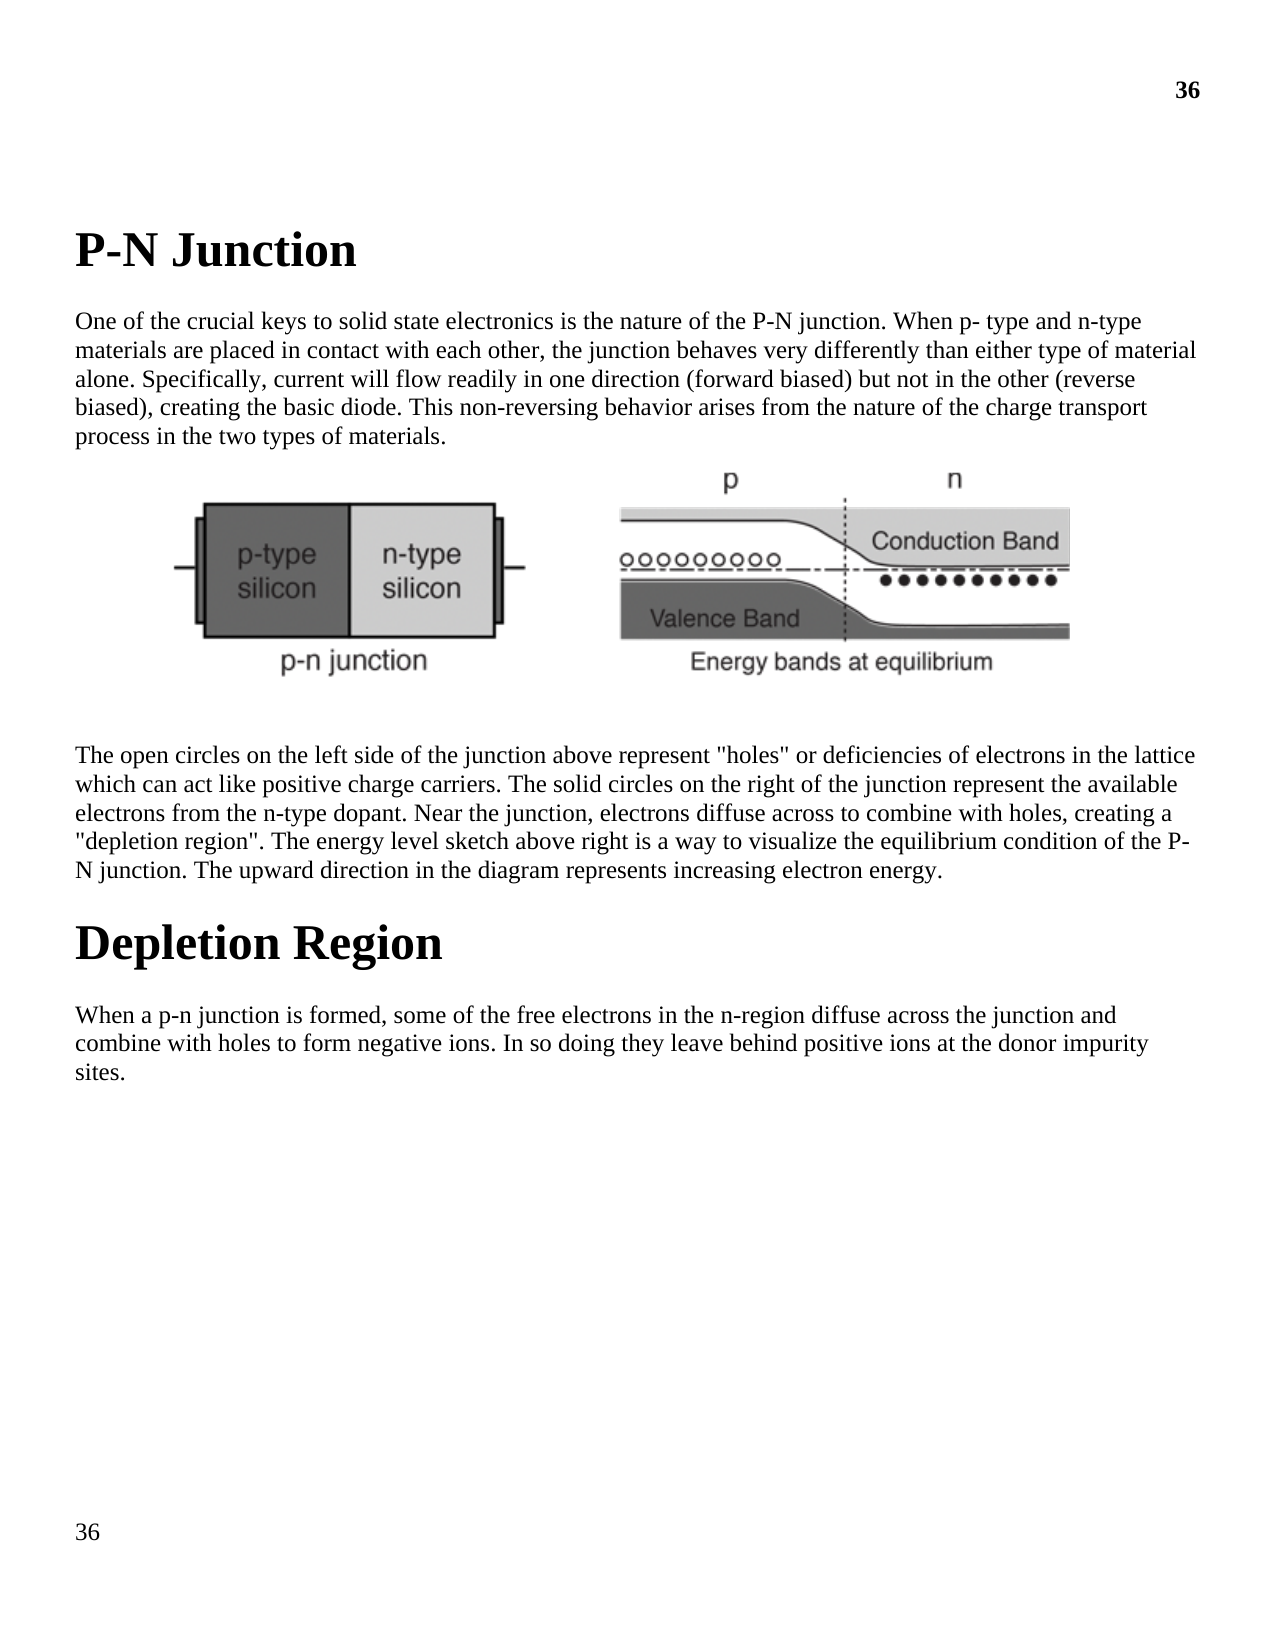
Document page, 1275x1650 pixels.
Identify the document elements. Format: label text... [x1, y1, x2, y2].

text Depletion Region [75, 913, 1200, 971]
text P-N Junction [75, 219, 1200, 277]
text When a p-n junction is formed, some of the free electrons in the n-region diffuse across the junction and combine with holes to form negative ions. In so doing they leave behind positive ions at the donor impurity sites. [75, 1000, 1200, 1086]
text One of the crucial keys to solid state electronics is the nature of the P-N junction. When p- type and n-type materials are placed in contact with each other, the junction behaves very differently than either type of material alone. Specifically, current will flow readily in one direction (forward biased) but not in the other (reverse biased), creating the basic diode. This non-reversing behavior arises from the nature of the charge transport process in the two types of materials. [75, 306, 1200, 450]
picture [154, 456, 1095, 683]
text The open circles on the left side of the junction above represent "holes" or deficiencies of electrons in the lattice which can act like positive charge carriers. The solid circles on the right of the junction represent the available electrons from the n-type dopant. Near the junction, electrons diffuse across to combine with holes, creating a "depletion region". The energy level sketch above right is a way to visualize the equilibrium condition of the P-N junction. The upward direction in the diagram represents increasing electron energy. [75, 740, 1200, 884]
